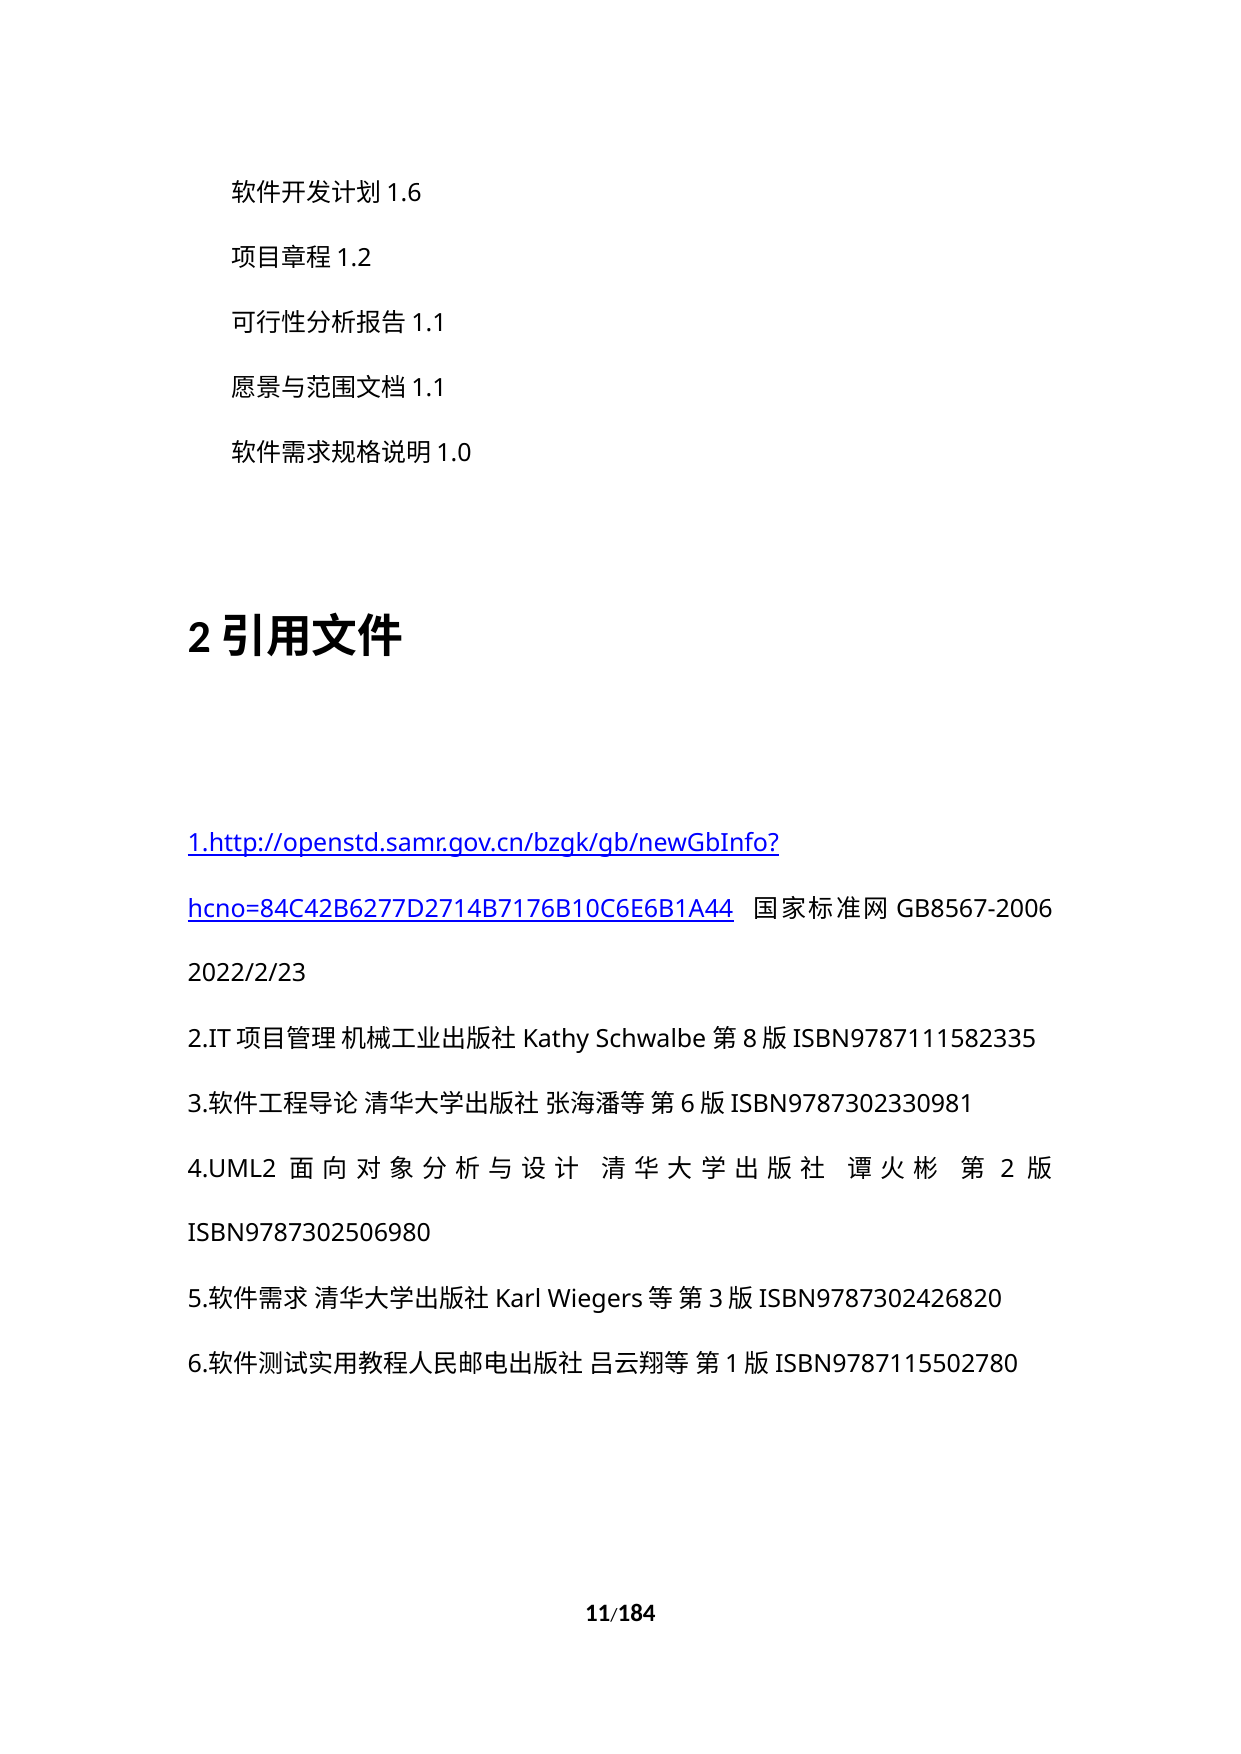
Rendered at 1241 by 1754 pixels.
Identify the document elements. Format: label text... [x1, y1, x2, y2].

text 5.软件需求 清华大学出版社 Karl Wiegers等 第3版 ISBN9787302426820 [187, 1264, 1053, 1329]
text 6.软件测试实用教程人民邮电出版社 吕云翔等 第1版 ISBN9787115502780 [187, 1329, 1053, 1394]
text 3.软件工程导论 清华大学出版社 张海潘等 第6版 ISBN9787302330981 [187, 1069, 1053, 1134]
text 软件开发计划1.6 [187, 158, 1053, 223]
text 2.IT项目管理 机械工业出版社 Kathy Schwalbe 第8版 ISBN9787111582335 [187, 1004, 1053, 1069]
text 可行性分析报告1.1 [187, 288, 1053, 353]
text 软件需求规格说明1.0 [187, 418, 1053, 483]
subtitle 2引用文件 [187, 584, 1053, 681]
text 4.UML2面向对象分析与设计 清华大学出版社 谭火彬 第2版 ISBN9787302506980 [187, 1134, 1053, 1264]
text 愿景与范围文档1.1 [187, 353, 1053, 418]
text 1.http://openstd.samr.gov.cn/bzgk/gb/newGbInfo?hcno=84C42B6277D2714B7176B10C6E6B1A44 国家标准网GB8567-2006 2022/2/23 [187, 809, 1053, 1004]
text 项目章程1.2 [187, 223, 1053, 288]
